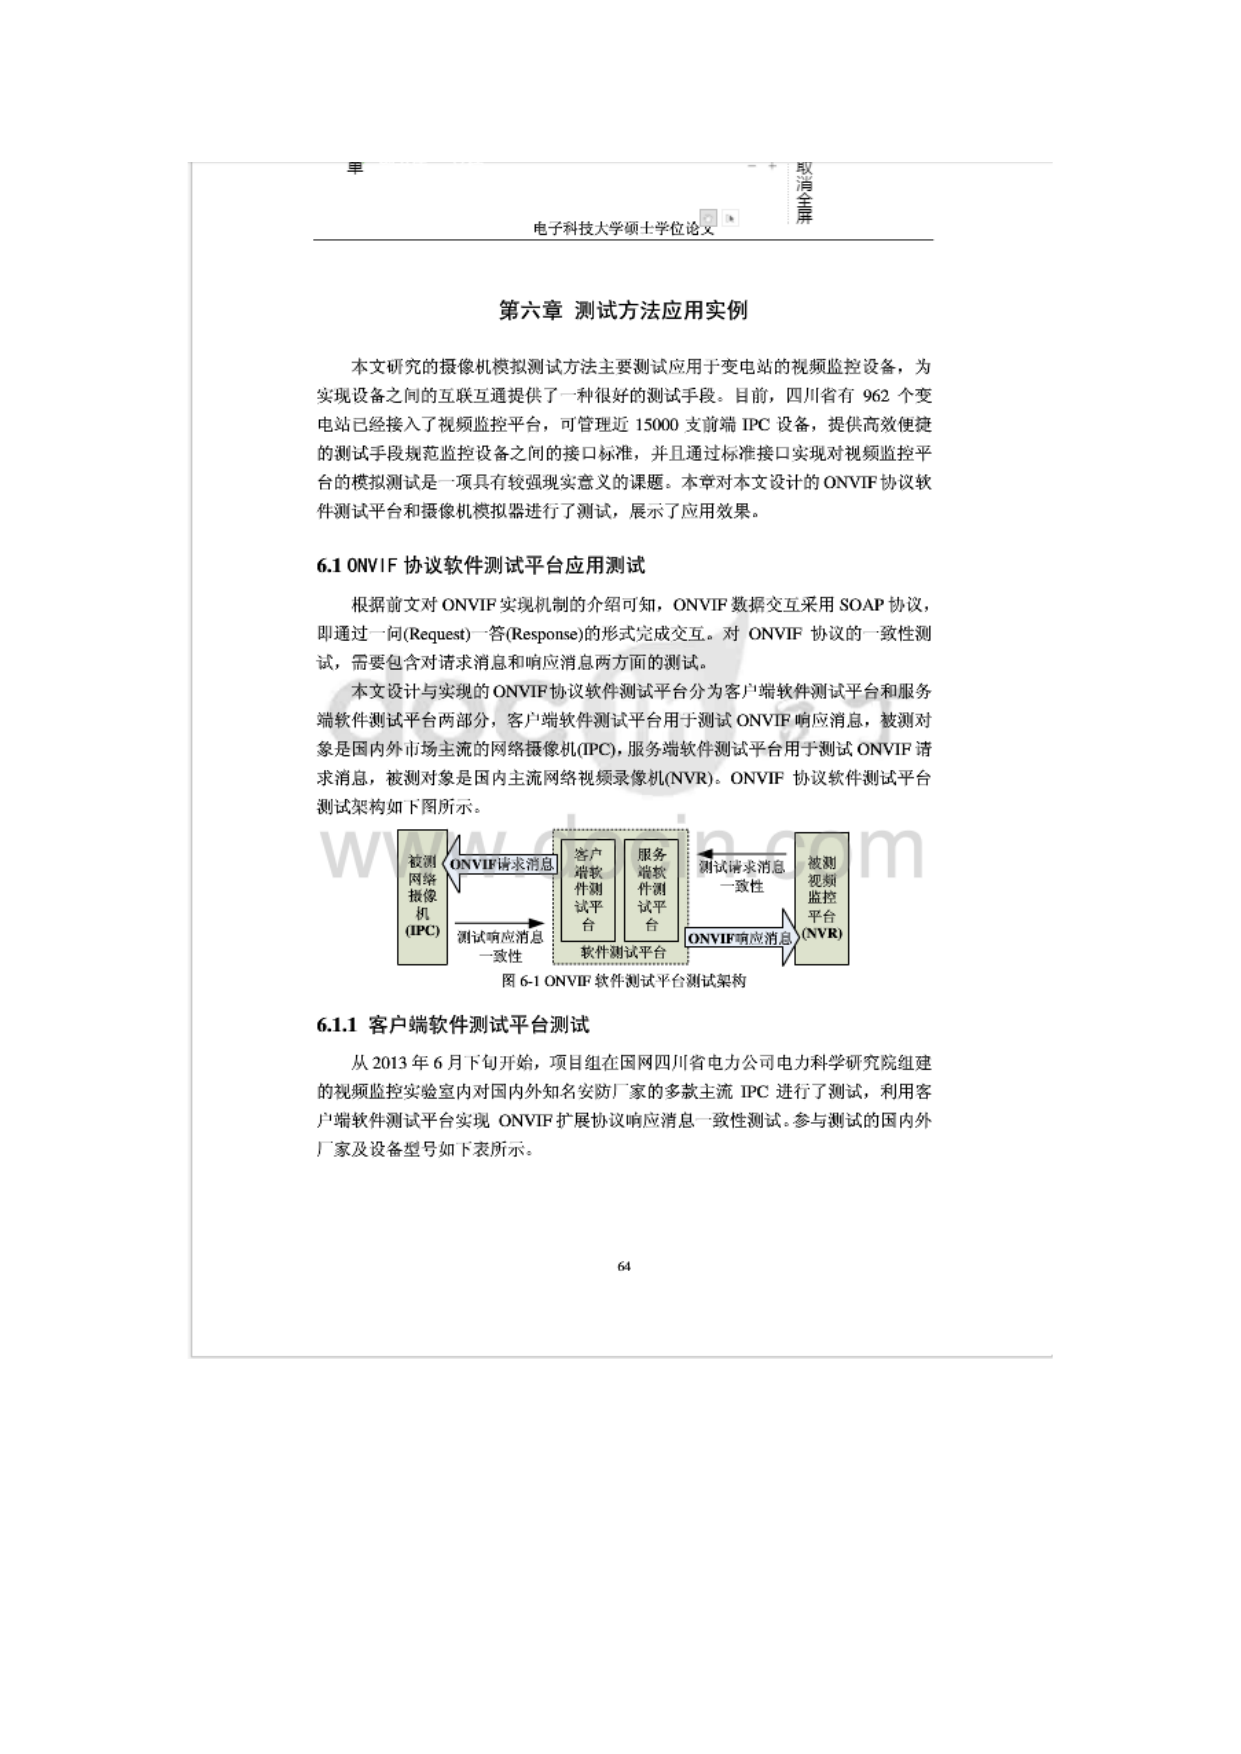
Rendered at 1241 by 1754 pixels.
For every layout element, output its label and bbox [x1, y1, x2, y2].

picture [187, 162, 1053, 1359]
